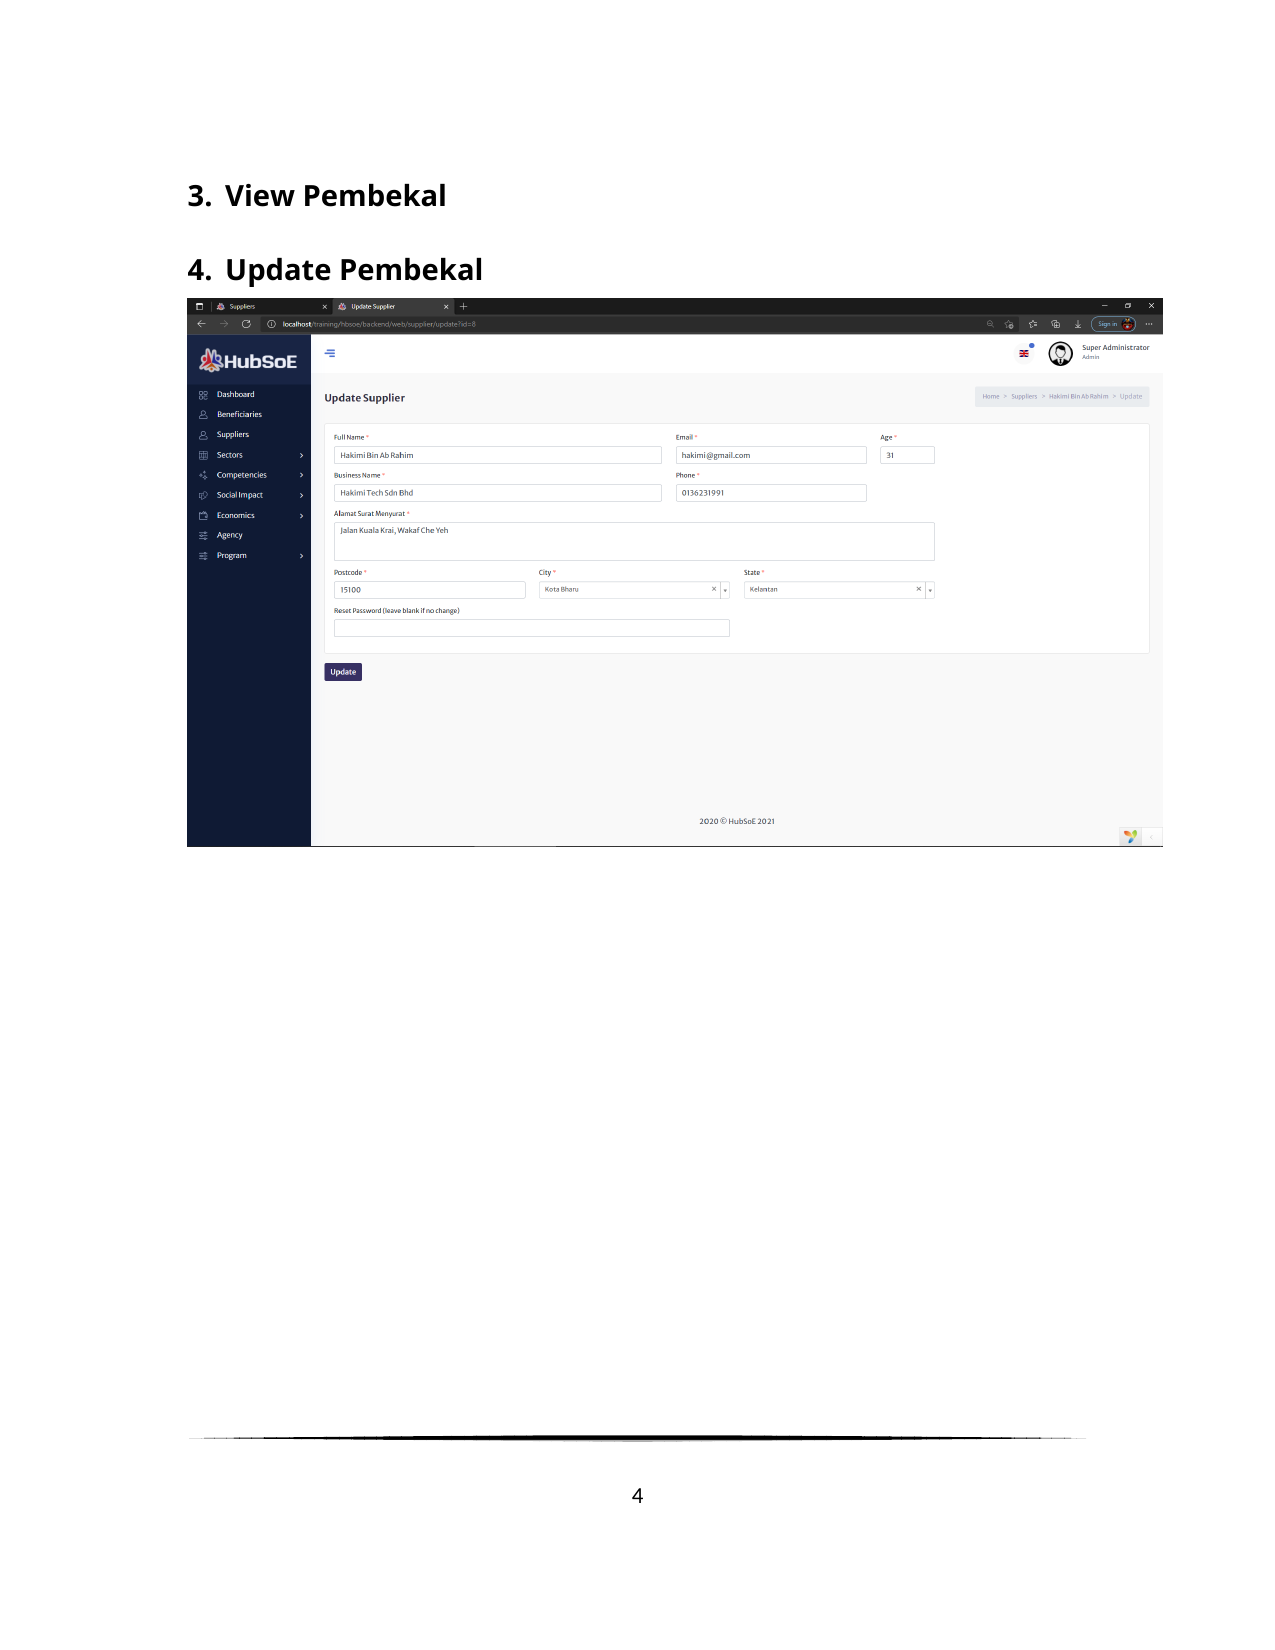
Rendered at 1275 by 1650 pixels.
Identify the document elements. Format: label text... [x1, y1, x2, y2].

subtitle Update Pembekal [187, 249, 1125, 289]
picture [187, 298, 1163, 847]
subtitle View Pembekal [187, 175, 1125, 215]
picture [189, 1434, 1087, 1442]
